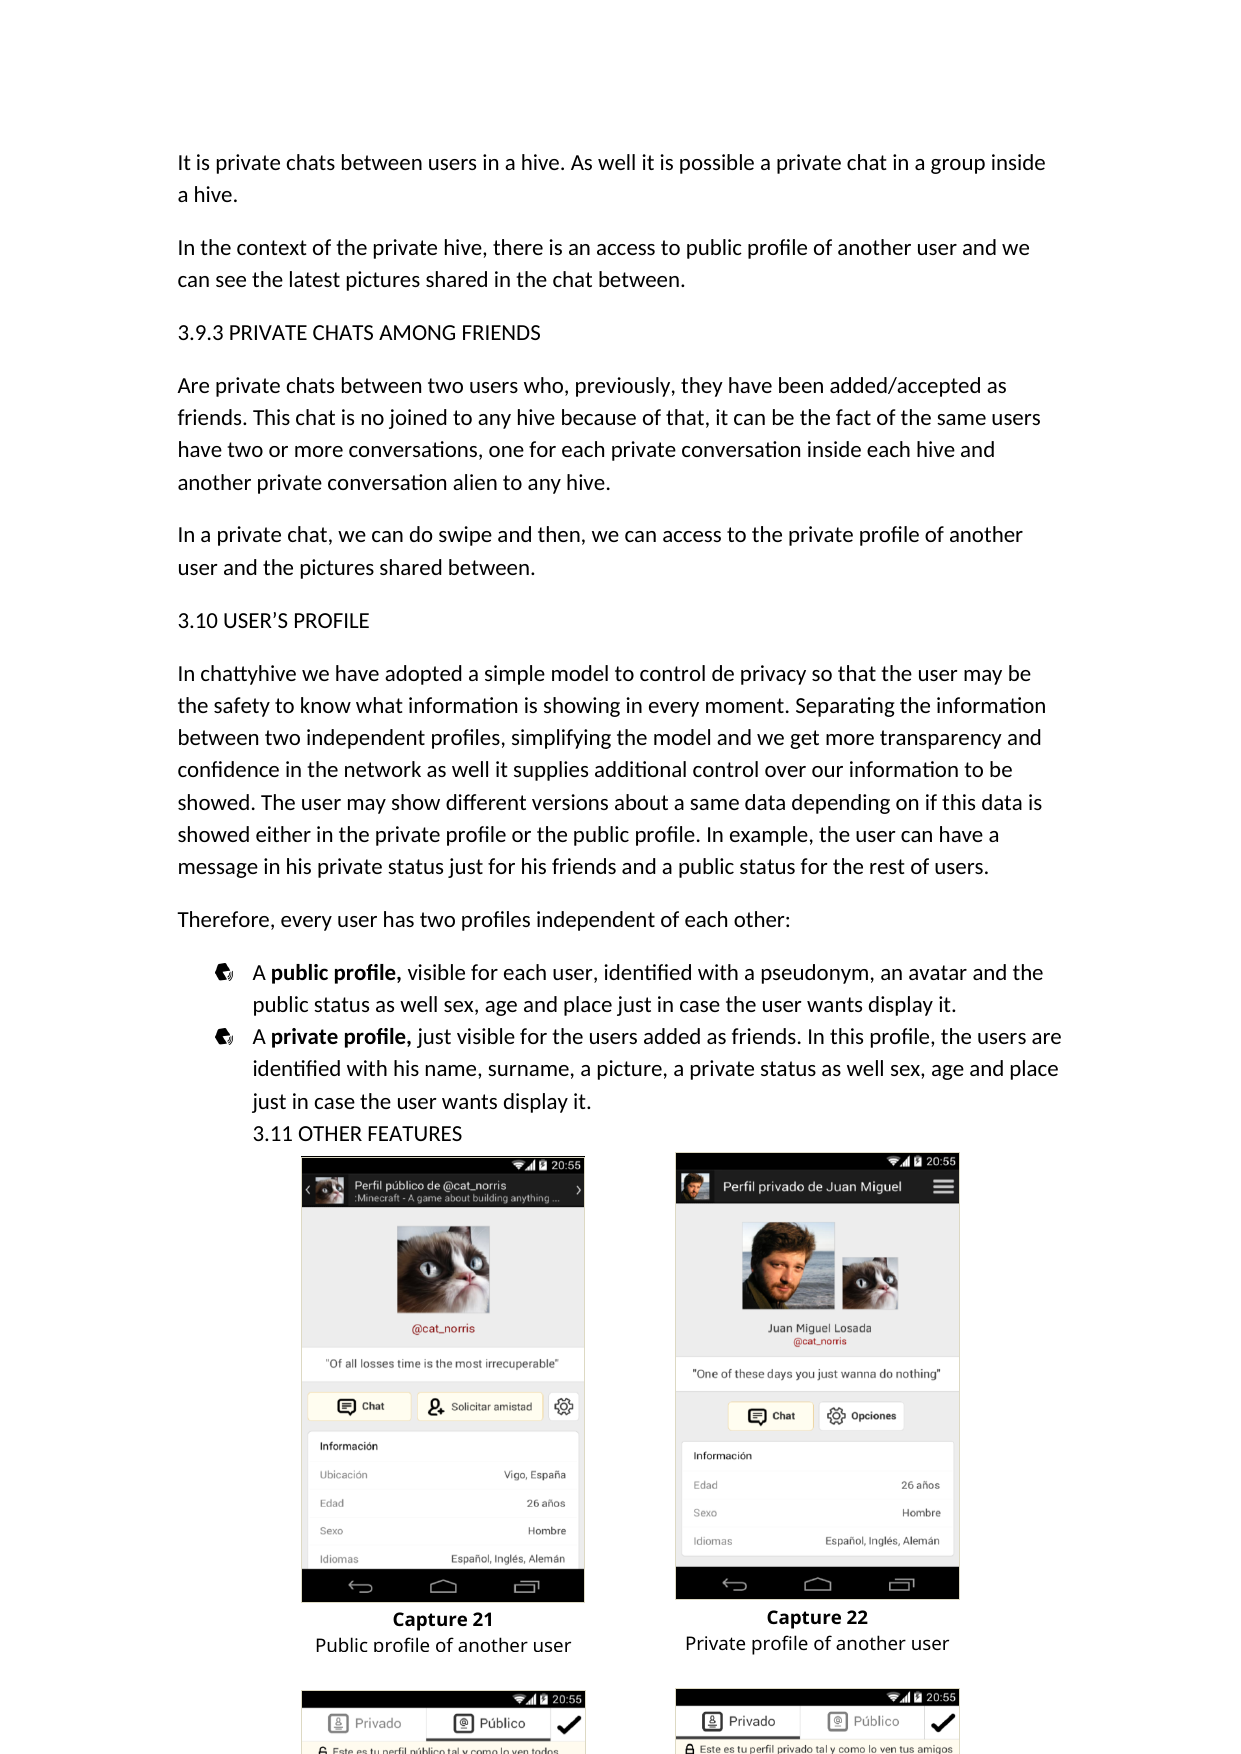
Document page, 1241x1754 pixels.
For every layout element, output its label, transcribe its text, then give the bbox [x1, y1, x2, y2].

picture [302, 1158, 584, 1602]
text Therefore, every user has two profiles independent of each other: [177, 905, 1063, 933]
picture [676, 1153, 959, 1599]
list 3.11 OTHER FEATURES [252, 1119, 1063, 1147]
list A private profile, just visible for the users added as friends. In this profile, the users are identified with his name, surname, a picture, a private status as well sex, age and place just in case the user wants display it. [215, 1022, 1063, 1115]
list A public profile, visible for each user, identified with a pseudonym, an avatar and the public status as well sex, age and place just in case the user wants display it. [215, 958, 1063, 1018]
text In chattyhive we have adopted a simple model to control de privacy so that the user may be the safety to know what information is showing in every moment. Separating the information between two independent profiles, simplifying the model and we get more transparency and confidence in the network as well it supplies additional control over our information to be showed. The user may show different versions about a same data depending on if this data is showed either in the private profile or the public profile. In example, the user can have a message in his private status just for his friends and a public status for the rest of users. [177, 659, 1063, 880]
text 3.10 USER’S PROFILE [177, 606, 1063, 634]
picture [302, 1691, 585, 1754]
text 3.9.3 PRIVATE CHATS AMONG FRIENDS [177, 318, 1063, 346]
text Are private chats between two users who, previously, they have been added/accepted as friends. This chat is no joined to any hive because of that, it can be the fact of the same users have two or more conversations, one for each private conversation inside each hive and another private conversation alien to any hive. [177, 371, 1063, 496]
picture [676, 1689, 959, 1754]
picture [215, 1028, 233, 1045]
text In a private chat, we can do swipe and then, we can access to the private profile of another user and the pictures shared between. [177, 521, 1063, 581]
text It is private chats between users in a hive. As well it is possible a private chat in a group inside a hive. [177, 148, 1063, 208]
text In the context of the private hive, there is an access to public profile of another user and we can see the latest pictures shared in the chat between. [177, 233, 1063, 293]
picture [215, 963, 233, 981]
